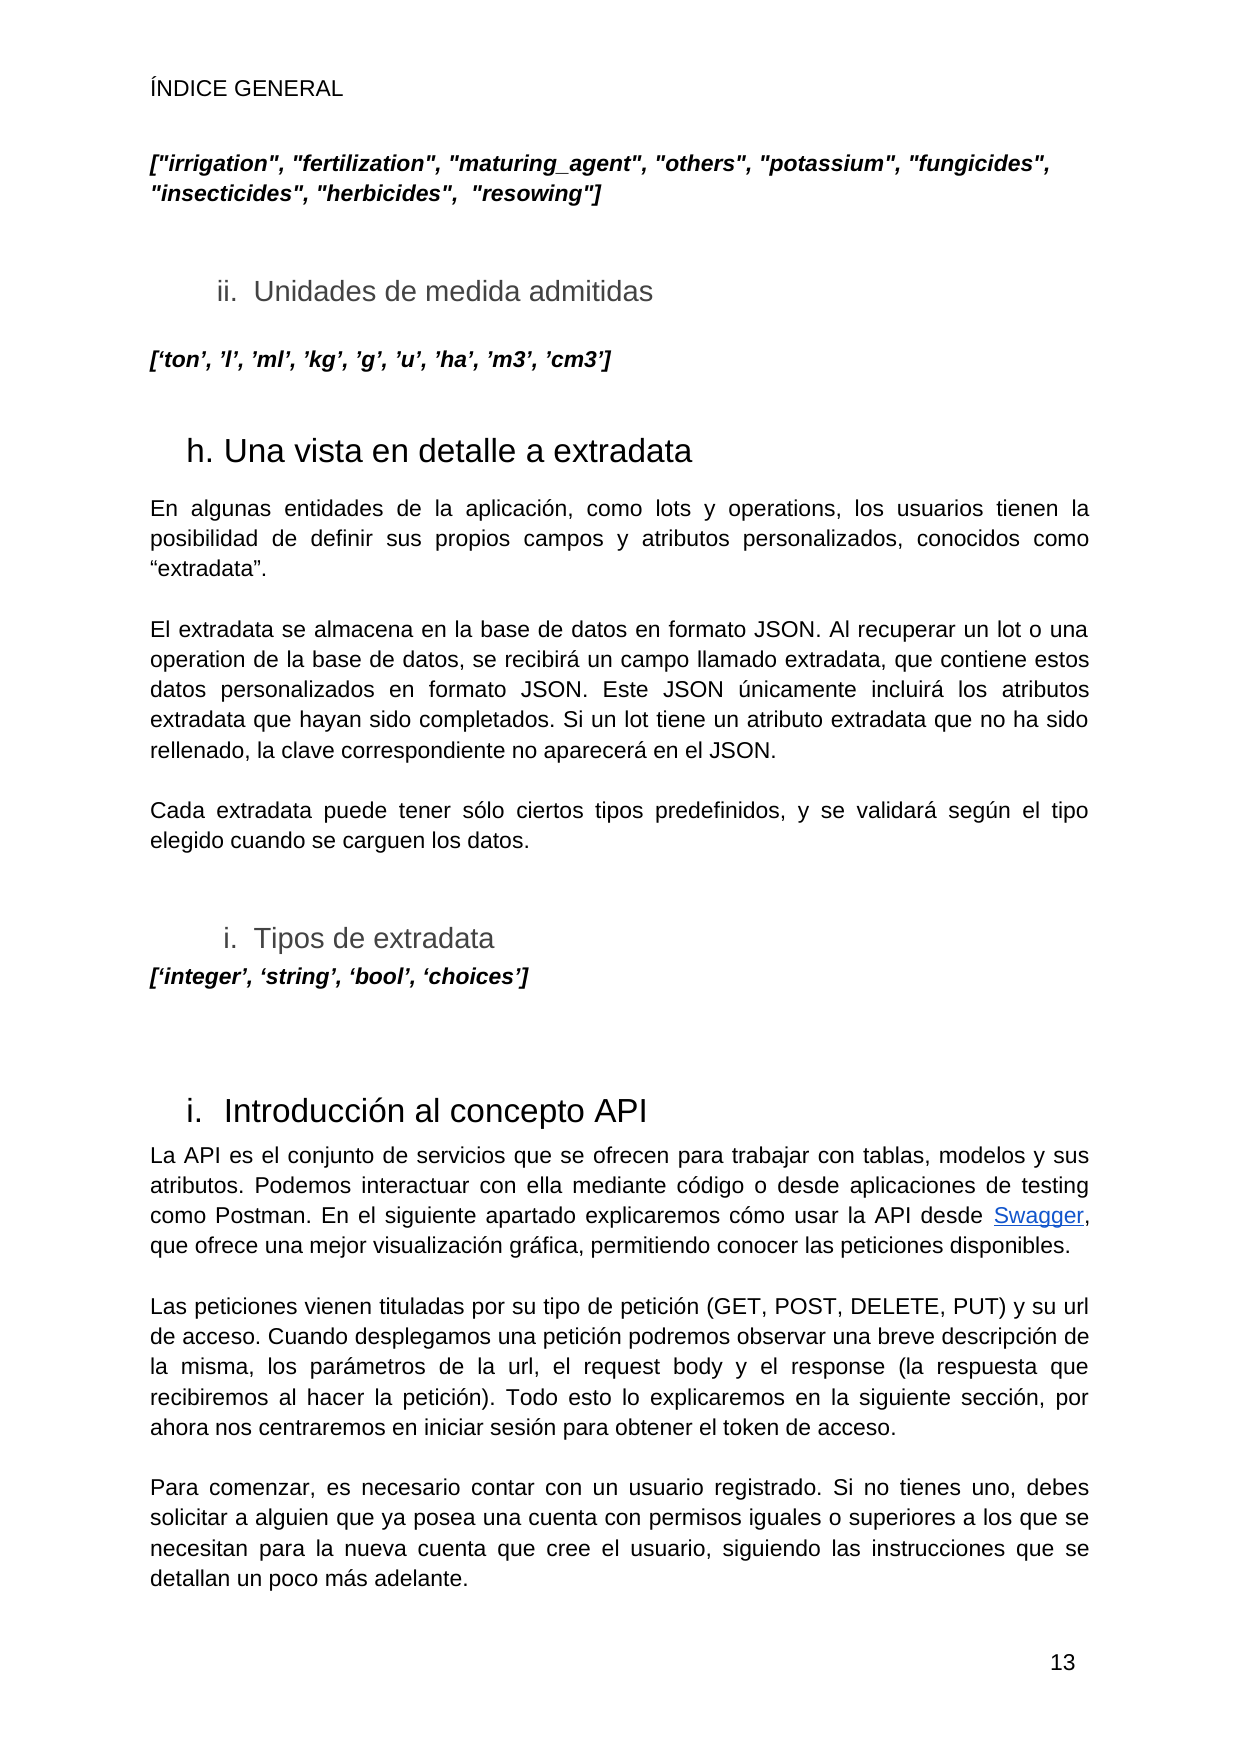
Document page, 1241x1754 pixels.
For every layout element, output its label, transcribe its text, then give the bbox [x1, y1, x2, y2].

subtitle Unidades de medida admitidas [238, 274, 1090, 307]
text En algunas entidades de la aplicación, como lots y operations, los usuarios tienen la posibilidad de definir sus propios campos y atributos personalizados, conocidos como “extradata”. [150, 495, 1090, 582]
text [‘integer’, ‘string’, ‘bool’, ‘choices’] [150, 963, 1090, 989]
text ["irrigation", "fertilization", "maturing_agent", "others", "potassium", "fungicides", "insecticides", "herbicides", "resowing"] [150, 150, 1090, 207]
text Las peticiones vienen tituladas por su tipo de petición (GET, POST, DELETE, PUT) y su url de acceso. Cuando desplegamos una petición podremos observar una breve descripción de la misma, los parámetros de la url, el request body y el response (la respuesta que recibiremos al hacer la petición). Todo esto lo explicaremos en la siguiente sección, por ahora nos centraremos en iniciar sesión para obtener el token de acceso. [150, 1293, 1090, 1440]
text La API es el conjunto de servicios que se ofrecen para trabajar con tablas, modelos y sus atributos. Podemos interactuar con ella mediante código o desde aplicaciones de testing como Postman. En el siguiente apartado explicaremos cómo usar la API desde Swagger, que ofrece una mejor visualización gráfica, permitiendo conocer las peticiones disponibles. [150, 1142, 1090, 1259]
subtitle Una vista en detalle a extradata [186, 431, 1090, 470]
text Para comenzar, es necesario contar con un usuario registrado. Si no tienes uno, debes solicitar a alguien que ya posea una cuenta con permisos iguales o superiores a los que se necesitan para la nueva cuenta que cree el usuario, siguiendo las instrucciones que se detallan un poco más adelante. [150, 1474, 1090, 1591]
text El extradata se almacena en la base de datos en formato JSON. Al recuperar un lot o una operation de la base de datos, se recibirá un campo llamado extradata, que contiene estos datos personalizados en formato JSON. Este JSON únicamente incluirá los atributos extradata que hayan sido completados. Si un lot tiene un atributo extradata que no ha sido rellenado, la clave correspondiente no aparecerá en el JSON. [150, 616, 1090, 763]
subtitle Tipos de extradata [238, 921, 1090, 954]
text [‘ton’, ’l’, ’ml’, ’kg’, ’g’, ’u’, ’ha’, ’m3’, ’cm3’] [150, 346, 1090, 372]
subtitle Introducción al concepto API [186, 1091, 1090, 1129]
text Cada extradata puede tener sólo ciertos tipos predefinidos, y se validará según el tipo elegido cuando se carguen los datos. [150, 797, 1090, 853]
